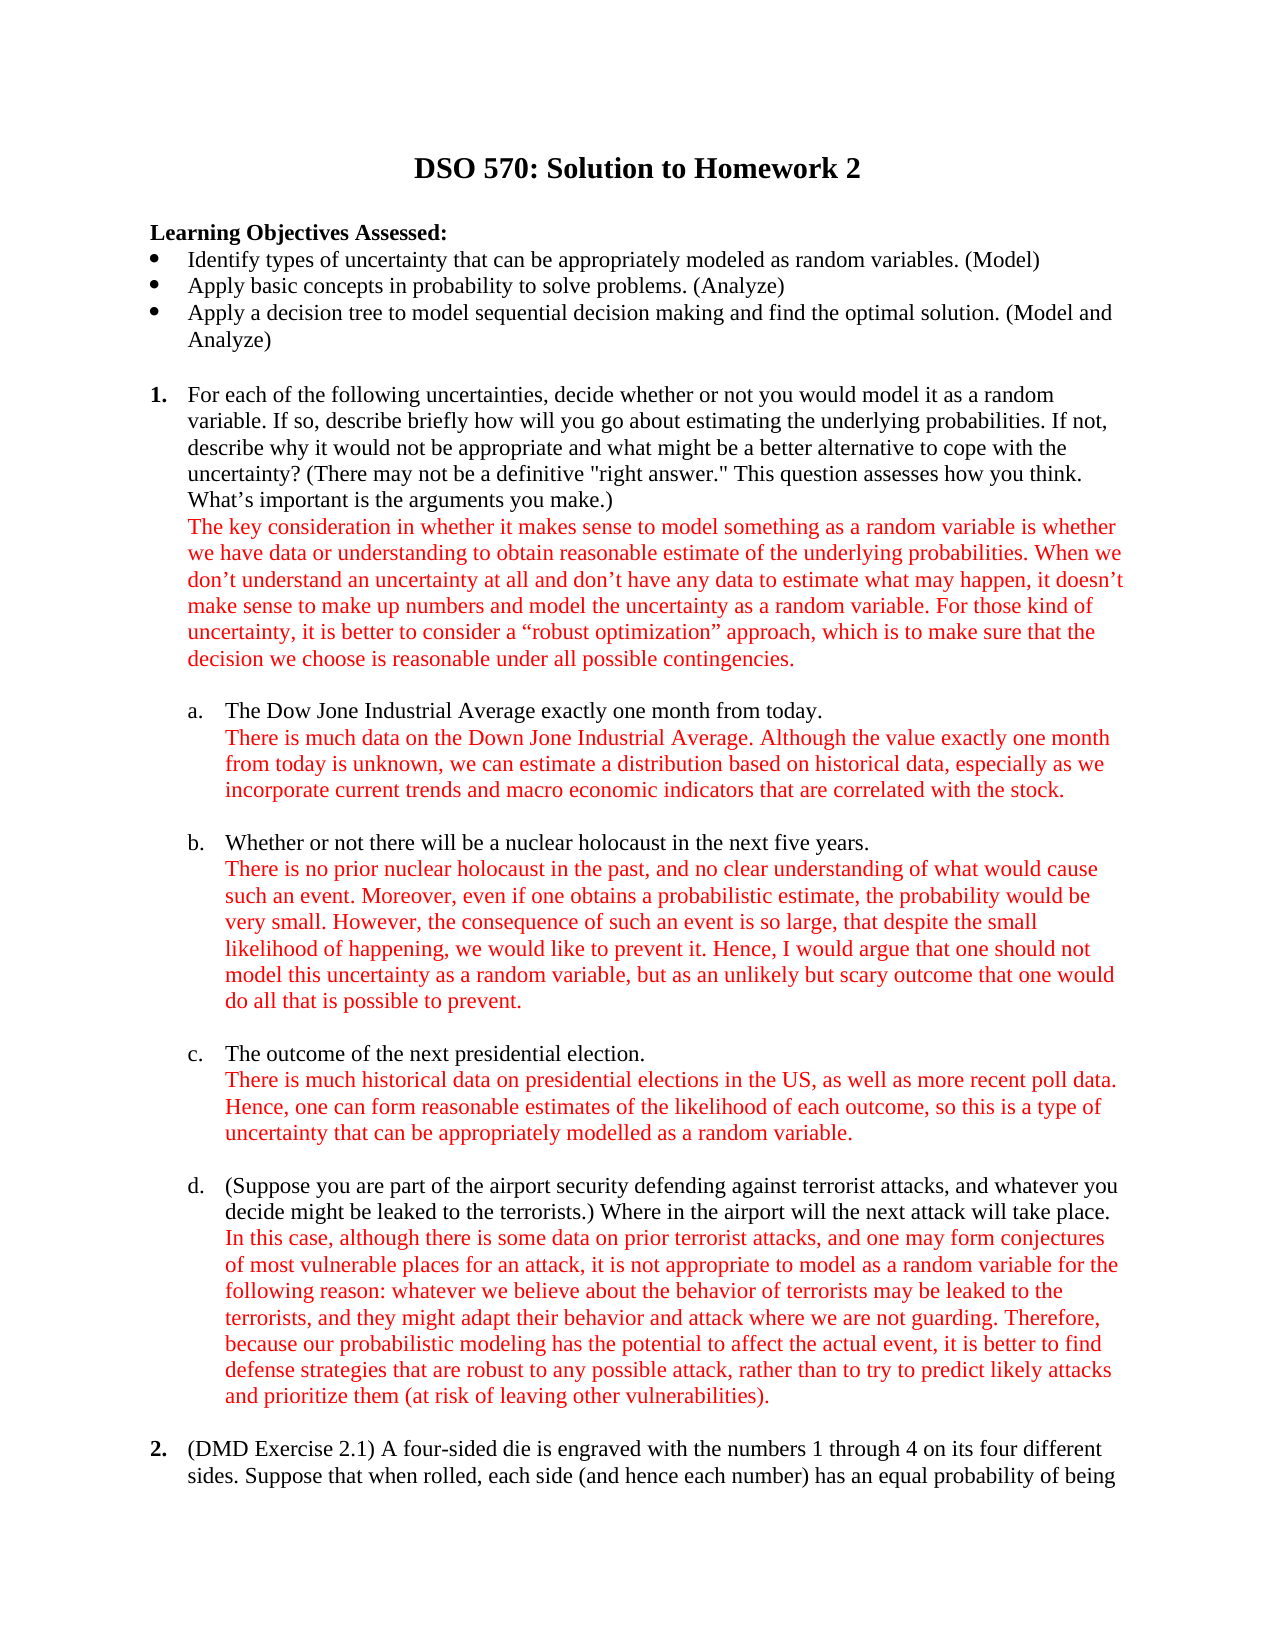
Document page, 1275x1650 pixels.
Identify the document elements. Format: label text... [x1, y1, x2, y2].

list In this case, although there is some data on prior terrorist attacks, and one may form conjectures of most vulnerable places for an attack, it is not appropriate to model as a random variable for the following reason: whatever we believe about the behavior of terrorists may be leaked to the terrorists, and they might adapt their behavior and attack where we are not guarding. Therefore, because our probabilistic modeling has the potential to affect the actual event, it is better to find defense strategies that are robust to any possible attack, rather than to try to predict likely attacks and prioritize them (at risk of leaving other vulnerabilities). [225, 1224, 1125, 1409]
list The key consideration in whether it makes sense to model something as a random variable is whether we have data or understanding to obtain reasonable estimate of the underlying probabilities. When we don’t understand an uncertainty at all and don’t have any data to estimate what may happen, it doesn’t make sense to make up numbers and model the uncertainty as a random variable. For those kind of uncertainty, it is better to consider a “robust optimization” approach, which is to make sure that the decision we choose is reasonable under all possible contingencies. [187, 513, 1125, 671]
list There is much data on the Down Jone Industrial Average. Although the value exactly one month from today is unknown, we can estimate a distribution based on historical data, especially as we incorporate current trends and macro economic indicators that are correlated with the stock. [225, 724, 1125, 803]
list Apply a decision tree to model sequential decision making and find the optimal solution. (Model and Analyze) [150, 299, 1125, 352]
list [150, 1435, 1125, 1488]
list (Suppose you are part of the airport security defending against terrorist attacks, and whatever you decide might be leaked to the terrorists.) Where in the airport will the next attack will take place. [187, 1172, 1125, 1224]
list There is no prior nuclear holocaust in the past, and no clear understanding of what would cause such an event. Moreover, even if one obtains a probabilistic estimate, the probability would be very small. However, the consequence of such an event is so large, that despite the small likelihood of happening, we would like to prevent it. Hence, I would argue that one should not model this uncertainty as a random variable, but as an unlikely but scary outcome that one would do all that is possible to prevent. [225, 856, 1125, 1014]
list The outcome of the next presidential election. [187, 1040, 1125, 1066]
text DSO 570: Solution to Homework 2 [150, 150, 1125, 185]
text Learning Objectives Assessed: [150, 219, 1125, 246]
list Apply basic concepts in probability to solve problems. (Analyze) [150, 272, 1125, 299]
list The Dow Jone Industrial Average exactly one month from today. [187, 697, 1125, 724]
list For each of the following uncertainties, decide whether or not you would model it as a random variable. If so, describe briefly how will you go about estimating the underlying probabilities. If not, describe why it would not be appropriate and what might be a better alternative to cope with the uncertainty? (There may not be a definitive "right answer." This question assesses how you think. What’s important is the arguments you make.) [150, 381, 1125, 513]
list Whether or not there will be a nuclear holocaust in the next five years. [187, 829, 1125, 856]
list There is much historical data on presidential elections in the US, as well as more recent poll data. Hence, one can form reasonable estimates of the likelihood of each outcome, so this is a type of uncertainty that can be appropriately modelled as a random variable. [225, 1066, 1125, 1145]
list Identify types of uncertainty that can be appropriately modeled as random variables. (Model) [150, 246, 1125, 272]
